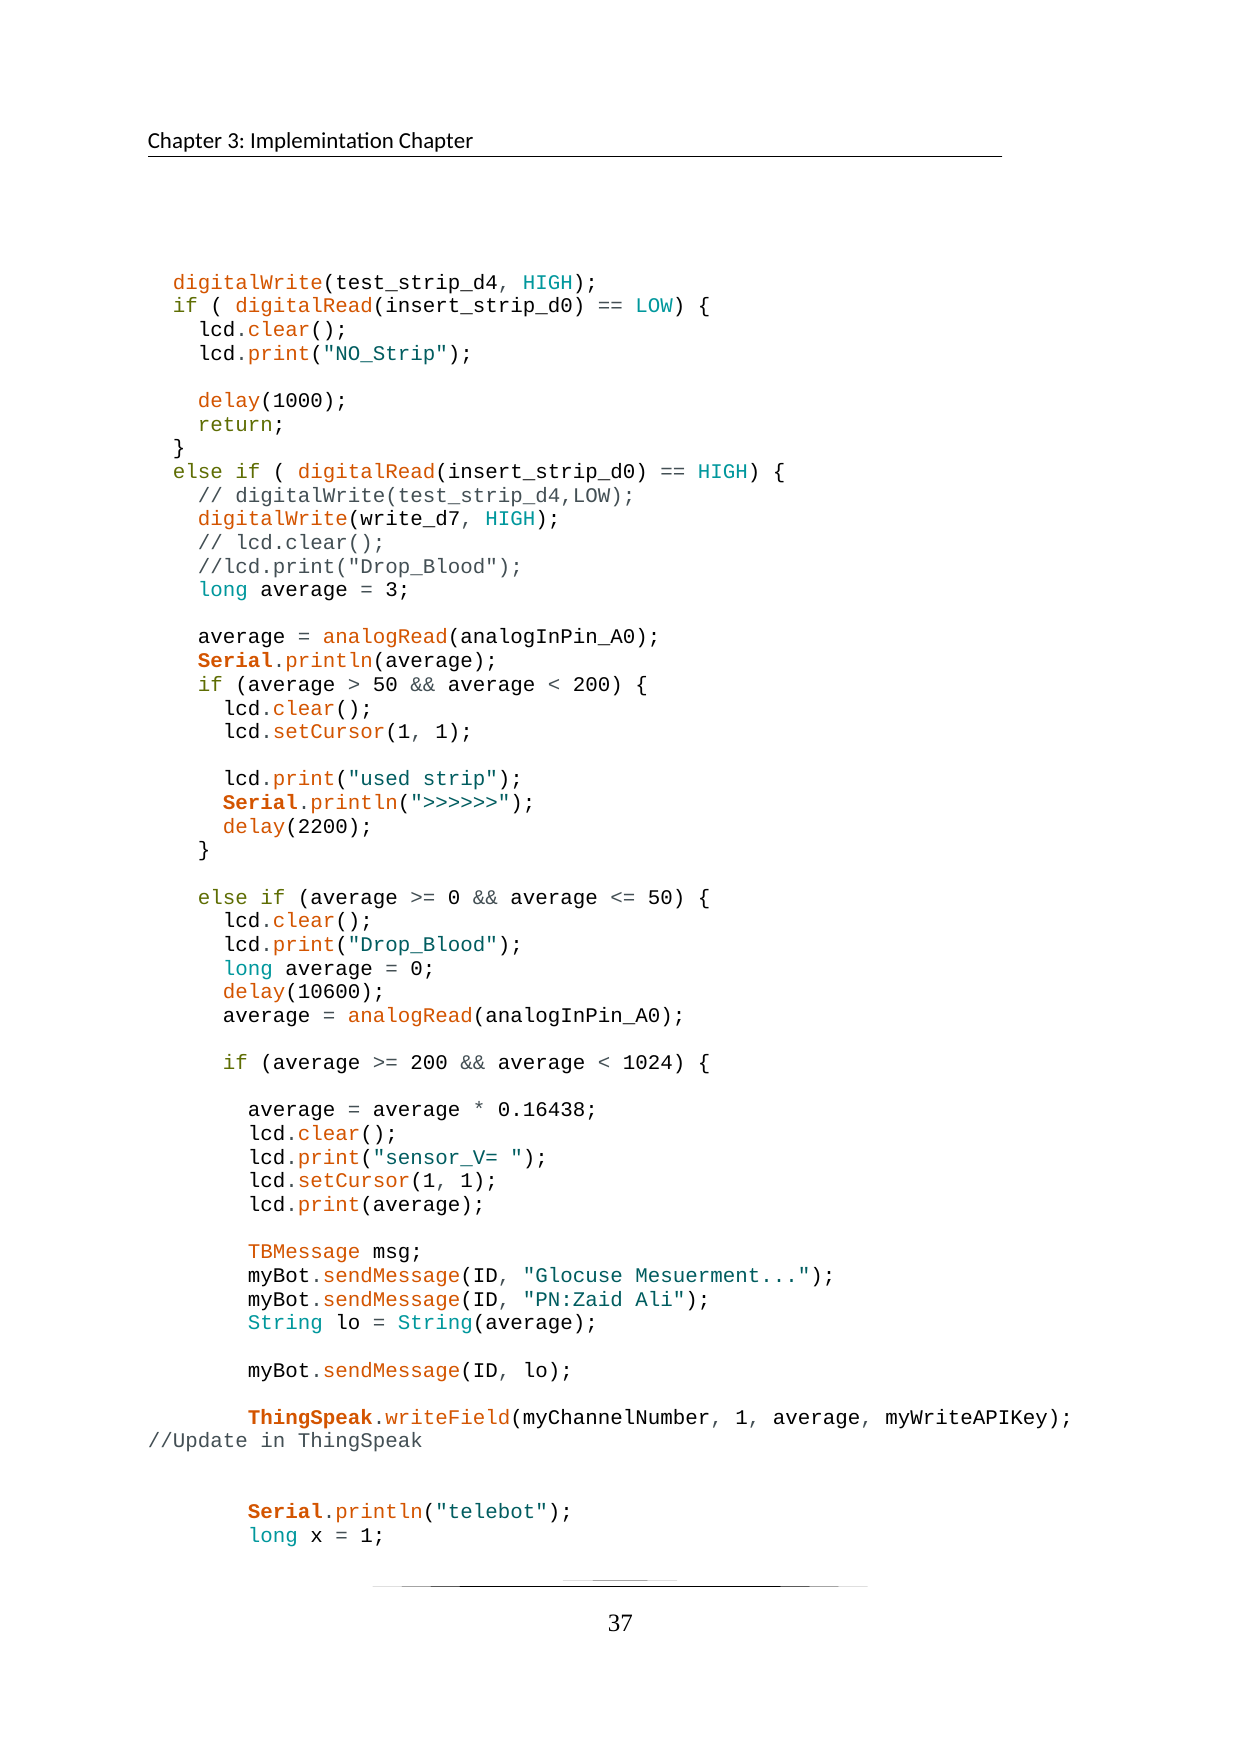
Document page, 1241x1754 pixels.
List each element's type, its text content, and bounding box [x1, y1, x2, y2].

text else if ( digitalRead(insert_strip_d0) == HIGH) { [148, 461, 1092, 485]
text lcd.setCursor(1, 1); [148, 1170, 1092, 1194]
text lcd.clear(); [148, 319, 1092, 343]
text average = analogRead(analogInPin_A0); [148, 627, 1092, 650]
text long x = 1; [148, 1525, 1092, 1549]
text average = average * 0.16438; [148, 1099, 1092, 1123]
text average = analogRead(analogInPin_A0); [148, 1005, 1092, 1028]
text digitalWrite(write_d7, HIGH); [148, 508, 1092, 532]
text Serial.println(">>>>>>"); [148, 792, 1092, 816]
text lcd.print("sensor_V= "); [148, 1147, 1092, 1170]
text } [148, 437, 1092, 461]
text // digitalWrite(test_strip_d4,LOW); [148, 485, 1092, 508]
text myBot.sendMessage(ID, "PN:Zaid Ali"); [148, 1289, 1092, 1312]
text TBMessage msg; [148, 1241, 1092, 1265]
text lcd.clear(); [148, 1123, 1092, 1147]
text return; [148, 414, 1092, 437]
text long average = 0; [148, 958, 1092, 981]
text if (average >= 200 && average < 1024) { [148, 1052, 1092, 1076]
text delay(10600); [148, 981, 1092, 1005]
text Serial.println(average); [148, 650, 1092, 674]
text digitalWrite(test_strip_d4, HIGH); [148, 272, 1092, 296]
text if ( digitalRead(insert_strip_d0) == LOW) { [148, 296, 1092, 319]
text if (average > 50 && average < 200) { [148, 674, 1092, 697]
text // lcd.clear(); [148, 532, 1092, 556]
text else if (average >= 0 && average <= 50) { [148, 887, 1092, 910]
text ThingSpeak.writeField(myChannelNumber, 1, average, myWriteAPIKey); //Update in ThingSpeak [148, 1407, 1092, 1454]
text lcd.clear(); [148, 910, 1092, 934]
text lcd.setCursor(1, 1); [148, 721, 1092, 745]
text myBot.sendMessage(ID, "Glocuse Mesuerment..."); [148, 1265, 1092, 1289]
text delay(2200); [148, 816, 1092, 839]
text } [148, 839, 1092, 863]
text String lo = String(average); [148, 1312, 1092, 1336]
text lcd.print("used strip"); [148, 768, 1092, 792]
text lcd.print("Drop_Blood"); [148, 934, 1092, 958]
text //lcd.print("Drop_Blood"); [148, 556, 1092, 579]
text myBot.sendMessage(ID, lo); [148, 1359, 1092, 1383]
text Serial.println("telebot"); [148, 1501, 1092, 1525]
text lcd.clear(); [148, 697, 1092, 721]
text lcd.print("NO_Strip"); [148, 343, 1092, 366]
text lcd.print(average); [148, 1194, 1092, 1218]
text delay(1000); [148, 390, 1092, 414]
text long average = 3; [148, 579, 1092, 603]
